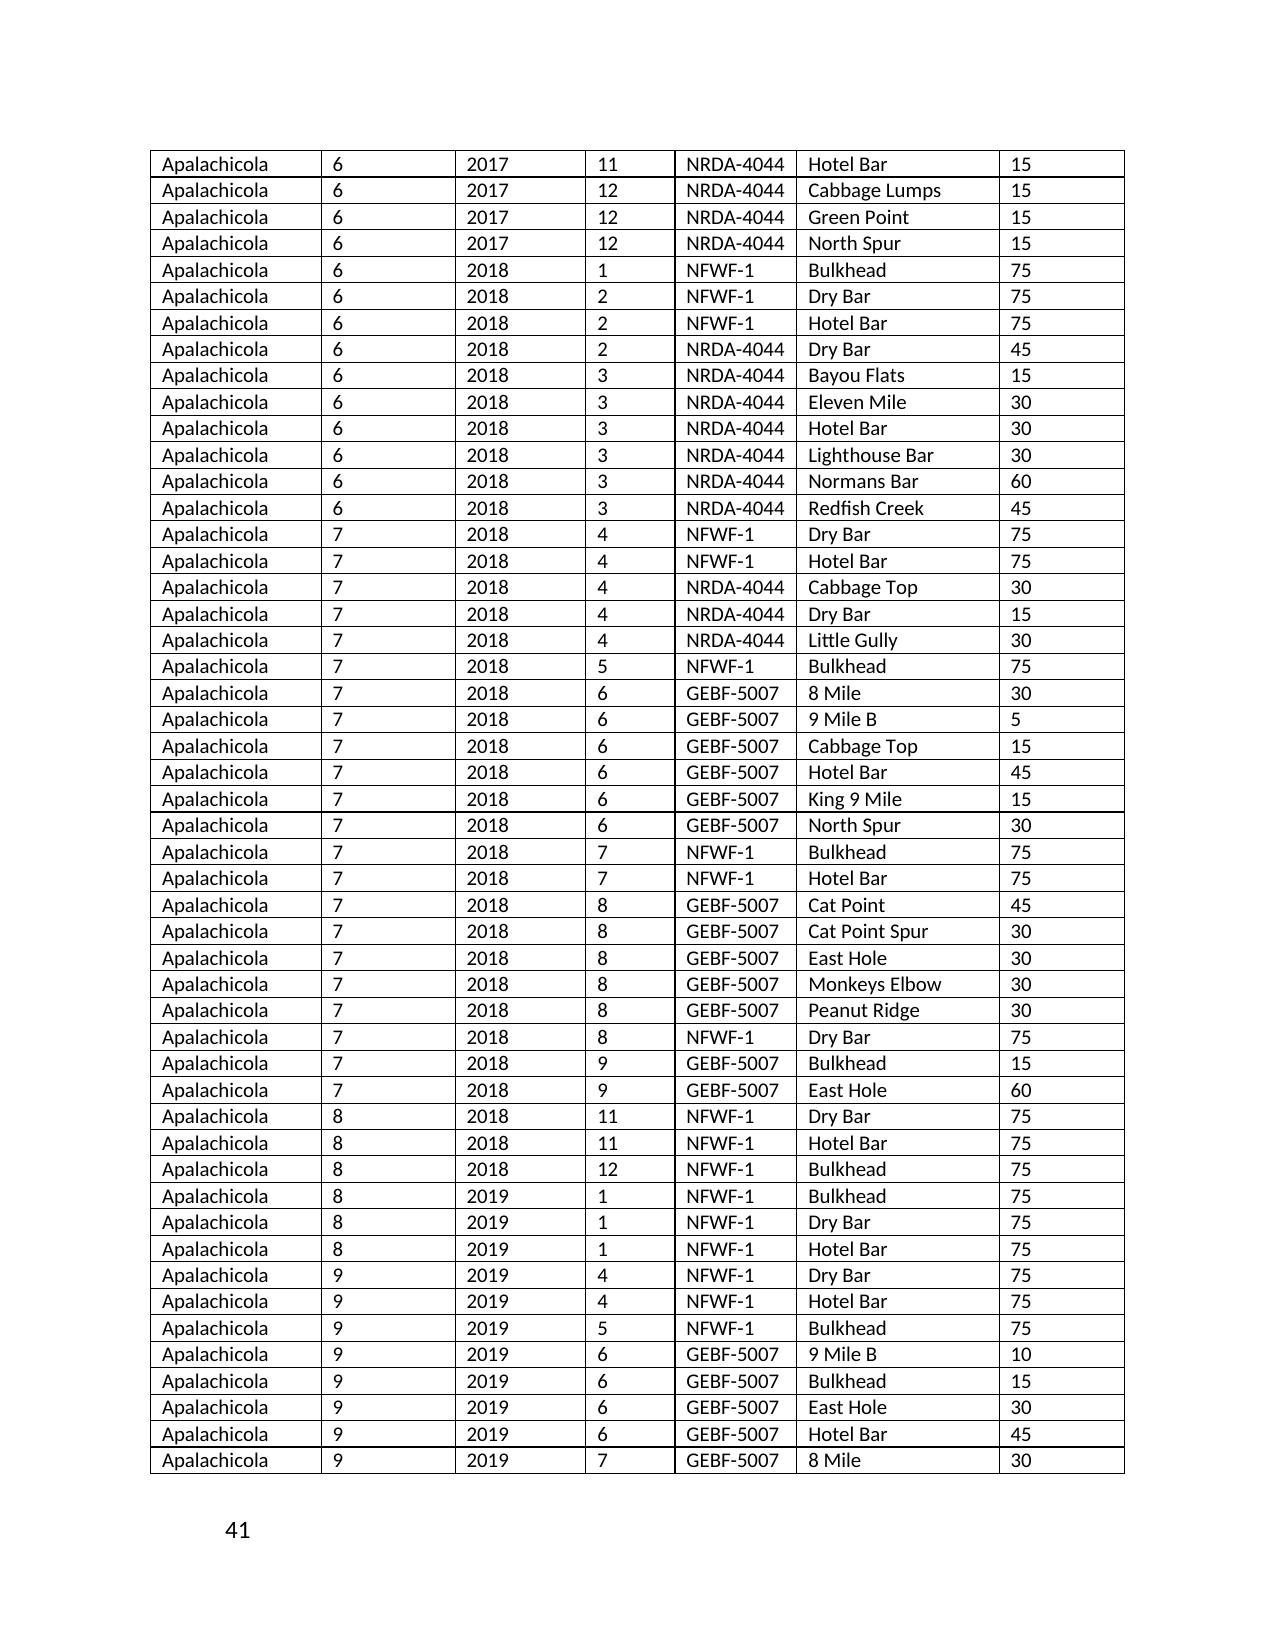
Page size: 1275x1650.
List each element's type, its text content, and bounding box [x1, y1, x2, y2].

table_cell NRDA-4044 [676, 363, 796, 388]
table_cell Cabbage Top [797, 733, 999, 758]
table_cell Redfish Creek [797, 495, 999, 520]
table_cell Apalachicola [151, 839, 321, 864]
table_cell 8 [586, 945, 674, 970]
table_cell NFWF-1 [676, 1289, 796, 1314]
table_cell Apalachicola [151, 416, 321, 441]
table_cell GEBF-5007 [676, 1051, 796, 1076]
table_cell Apalachicola [151, 1448, 321, 1473]
table_cell 9 [322, 1289, 455, 1314]
table_cell 2018 [456, 495, 585, 520]
table_cell Dry Bar [797, 336, 999, 362]
table_cell 15 [1000, 151, 1124, 176]
table_cell 2 [586, 310, 674, 335]
table_cell Apalachicola [151, 363, 321, 388]
table_cell 6 [322, 336, 455, 362]
table_cell Hotel Bar [797, 151, 999, 176]
table_cell Dry Bar [797, 601, 999, 626]
table_cell 2018 [456, 733, 585, 758]
table_cell NFWF-1 [676, 257, 796, 282]
table_cell 75 [1000, 865, 1124, 891]
table_cell GEBF-5007 [676, 998, 796, 1023]
table_cell North Spur [797, 230, 999, 256]
table_cell 2017 [456, 204, 585, 229]
table_cell NFWF-1 [676, 1024, 796, 1049]
table_cell 7 [322, 521, 455, 547]
table_cell 9 [322, 1368, 455, 1393]
table_cell 7 [322, 548, 455, 573]
table_cell 30 [1000, 680, 1124, 706]
table_cell 75 [1000, 1289, 1124, 1314]
table_cell Apalachicola [151, 733, 321, 758]
table_cell NFWF-1 [676, 521, 796, 547]
table_cell Apalachicola [151, 257, 321, 282]
table_cell 7 [322, 1077, 455, 1102]
table_cell 9 Mile B [797, 707, 999, 732]
table_cell Apalachicola [151, 521, 321, 547]
table_cell Hotel Bar [797, 1130, 999, 1155]
table_cell 8 [322, 1156, 455, 1182]
table_cell 6 [586, 1368, 674, 1393]
table_cell 15 [1000, 230, 1124, 256]
table_cell Apalachicola [151, 1342, 321, 1367]
table_cell 8 [586, 971, 674, 997]
table_cell 75 [1000, 1183, 1124, 1208]
table_cell Apalachicola [151, 178, 321, 203]
table_cell NFWF-1 [676, 1236, 796, 1261]
table_cell NRDA-4044 [676, 151, 796, 176]
table_cell 2018 [456, 813, 585, 838]
table_cell 8 [322, 1236, 455, 1261]
table_cell 2019 [456, 1342, 585, 1367]
table_cell Apalachicola [151, 1262, 321, 1288]
table_cell 2018 [456, 760, 585, 785]
table_cell Apalachicola [151, 442, 321, 467]
table_cell 75 [1000, 1262, 1124, 1288]
table_cell Dry Bar [797, 283, 999, 309]
table_cell 8 [322, 1104, 455, 1129]
table_cell 75 [1000, 521, 1124, 547]
table_cell 8 [586, 918, 674, 944]
table_cell Hotel Bar [797, 1236, 999, 1261]
table_cell 12 [586, 204, 674, 229]
table_cell 1 [586, 1236, 674, 1261]
table_cell 75 [1000, 283, 1124, 309]
table_cell 8 Mile [797, 1448, 999, 1473]
table_cell 2018 [456, 1024, 585, 1049]
table_cell 2018 [456, 680, 585, 706]
table_cell 2018 [456, 654, 585, 679]
table_cell Bulkhead [797, 1368, 999, 1393]
table_cell GEBF-5007 [676, 945, 796, 970]
table_cell Monkeys Elbow [797, 971, 999, 997]
table_cell 9 Mile B [797, 1342, 999, 1367]
table_cell 4 [586, 548, 674, 573]
table_cell Apalachicola [151, 1183, 321, 1208]
table_cell 6 [586, 786, 674, 811]
table_cell 30 [1000, 998, 1124, 1023]
table_cell 2018 [456, 574, 585, 600]
table_cell 15 [1000, 1368, 1124, 1393]
table_cell 6 [586, 707, 674, 732]
table_cell NRDA-4044 [676, 178, 796, 203]
table_cell Cabbage Top [797, 574, 999, 600]
table_cell Apalachicola [151, 918, 321, 944]
table_cell Bulkhead [797, 1051, 999, 1076]
table_cell 75 [1000, 654, 1124, 679]
table_cell GEBF-5007 [676, 733, 796, 758]
table_cell 30 [1000, 1395, 1124, 1420]
table_cell Normans Bar [797, 469, 999, 494]
table_cell Apalachicola [151, 230, 321, 256]
table_cell GEBF-5007 [676, 786, 796, 811]
table_cell 2018 [456, 1104, 585, 1129]
table_cell 5 [1000, 707, 1124, 732]
table_cell 2018 [456, 442, 585, 467]
table_cell 12 [586, 1156, 674, 1182]
table_cell 2018 [456, 336, 585, 362]
table_cell Little Gully [797, 627, 999, 653]
table_cell GEBF-5007 [676, 1077, 796, 1102]
table_cell GEBF-5007 [676, 813, 796, 838]
table_cell Peanut Ridge [797, 998, 999, 1023]
table_cell NRDA-4044 [676, 469, 796, 494]
table_cell Cat Point Spur [797, 918, 999, 944]
table_cell 6 [322, 363, 455, 388]
table_cell 6 [322, 151, 455, 176]
table_cell 7 [322, 733, 455, 758]
table_cell 7 [322, 1051, 455, 1076]
table_cell Apalachicola [151, 1156, 321, 1182]
table_cell Bulkhead [797, 1156, 999, 1182]
table_cell 2018 [456, 548, 585, 573]
table_cell 4 [586, 1262, 674, 1288]
table_cell 11 [586, 151, 674, 176]
table_cell Bulkhead [797, 257, 999, 282]
table_cell 7 [322, 813, 455, 838]
table_cell 6 [322, 389, 455, 414]
table_cell 2019 [456, 1448, 585, 1473]
table_cell NRDA-4044 [676, 627, 796, 653]
table_cell Apalachicola [151, 151, 321, 176]
table_cell NFWF-1 [676, 1156, 796, 1182]
table_cell 3 [586, 363, 674, 388]
table_cell 2018 [456, 521, 585, 547]
table_cell GEBF-5007 [676, 707, 796, 732]
table_cell 7 [322, 627, 455, 653]
table_cell 4 [586, 601, 674, 626]
table_cell 8 [322, 1183, 455, 1208]
table_cell NFWF-1 [676, 1183, 796, 1208]
table_cell NFWF-1 [676, 1315, 796, 1341]
table_cell 6 [586, 1421, 674, 1446]
table_cell NFWF-1 [676, 1262, 796, 1288]
table_cell 15 [1000, 178, 1124, 203]
table_cell 7 [322, 574, 455, 600]
table_cell 75 [1000, 548, 1124, 573]
table_cell 75 [1000, 1130, 1124, 1155]
table_cell Apalachicola [151, 1395, 321, 1420]
table_cell 2019 [456, 1421, 585, 1446]
table_cell Apalachicola [151, 707, 321, 732]
table_cell Hotel Bar [797, 865, 999, 891]
table_cell 2018 [456, 363, 585, 388]
table_cell Apalachicola [151, 601, 321, 626]
table_cell Apalachicola [151, 310, 321, 335]
table_cell 2018 [456, 1156, 585, 1182]
table_cell 7 [322, 760, 455, 785]
table_cell 30 [1000, 1448, 1124, 1473]
table_cell Apalachicola [151, 548, 321, 573]
table_cell 2017 [456, 230, 585, 256]
table_cell 6 [322, 257, 455, 282]
table_cell 75 [1000, 839, 1124, 864]
table_cell 11 [586, 1104, 674, 1129]
table_cell 2018 [456, 865, 585, 891]
table_cell NFWF-1 [676, 283, 796, 309]
table_cell 4 [586, 574, 674, 600]
table_cell 6 [322, 495, 455, 520]
table_cell 6 [322, 178, 455, 203]
table_cell 7 [322, 1024, 455, 1049]
table_cell 9 [586, 1051, 674, 1076]
table_cell 5 [586, 1315, 674, 1341]
table_cell 6 [586, 760, 674, 785]
table_cell Bulkhead [797, 839, 999, 864]
table_cell 3 [586, 495, 674, 520]
table_cell 7 [322, 707, 455, 732]
table_cell NRDA-4044 [676, 495, 796, 520]
table_cell 6 [586, 1395, 674, 1420]
table_cell 2 [586, 283, 674, 309]
table_cell 2018 [456, 283, 585, 309]
table_cell Cat Point [797, 892, 999, 917]
table_cell 7 [322, 945, 455, 970]
table_cell Dry Bar [797, 1104, 999, 1129]
table_cell Apalachicola [151, 892, 321, 917]
table_cell 2018 [456, 310, 585, 335]
table_cell East Hole [797, 945, 999, 970]
table_cell 2018 [456, 945, 585, 970]
table_cell 8 [586, 892, 674, 917]
table_cell Apalachicola [151, 283, 321, 309]
table_cell NRDA-4044 [676, 204, 796, 229]
table_cell Apalachicola [151, 389, 321, 414]
table_cell 7 [322, 680, 455, 706]
table_cell 75 [1000, 1156, 1124, 1182]
table_cell 15 [1000, 733, 1124, 758]
table_cell 30 [1000, 574, 1124, 600]
table_cell Apalachicola [151, 786, 321, 811]
table_cell Apalachicola [151, 1077, 321, 1102]
table_cell 2018 [456, 601, 585, 626]
table_cell NFWF-1 [676, 865, 796, 891]
table_cell Bulkhead [797, 1183, 999, 1208]
table_cell East Hole [797, 1077, 999, 1102]
table_cell East Hole [797, 1395, 999, 1420]
table_cell 4 [586, 627, 674, 653]
table_cell 2018 [456, 786, 585, 811]
table_cell King 9 Mile [797, 786, 999, 811]
table_cell 15 [1000, 786, 1124, 811]
table_cell 60 [1000, 1077, 1124, 1102]
table_cell Apalachicola [151, 760, 321, 785]
table_cell 3 [586, 416, 674, 441]
table_cell 2 [586, 336, 674, 362]
table_cell 1 [586, 257, 674, 282]
table_cell GEBF-5007 [676, 1395, 796, 1420]
table_cell 2019 [456, 1289, 585, 1314]
table_cell GEBF-5007 [676, 680, 796, 706]
table_cell 30 [1000, 971, 1124, 997]
table_cell NFWF-1 [676, 548, 796, 573]
table_cell 11 [586, 1130, 674, 1155]
table_cell 7 [322, 601, 455, 626]
table_cell 30 [1000, 813, 1124, 838]
table_cell 75 [1000, 1104, 1124, 1129]
table_cell 7 [586, 1448, 674, 1473]
table_cell NFWF-1 [676, 1104, 796, 1129]
table_cell 2019 [456, 1395, 585, 1420]
table_cell Cabbage Lumps [797, 178, 999, 203]
table_cell 2017 [456, 151, 585, 176]
table_cell 75 [1000, 1024, 1124, 1049]
table_cell 4 [586, 1289, 674, 1314]
table_cell 2019 [456, 1262, 585, 1288]
table_cell 9 [322, 1342, 455, 1367]
table_cell Bayou Flats [797, 363, 999, 388]
table_cell Apalachicola [151, 1421, 321, 1446]
table_cell GEBF-5007 [676, 892, 796, 917]
table_cell 75 [1000, 257, 1124, 282]
table_cell Apalachicola [151, 627, 321, 653]
table_cell 15 [1000, 363, 1124, 388]
table_cell North Spur [797, 813, 999, 838]
table_cell 2019 [456, 1368, 585, 1393]
table_cell Apalachicola [151, 945, 321, 970]
table_cell NRDA-4044 [676, 601, 796, 626]
table_cell 2017 [456, 178, 585, 203]
table_cell 30 [1000, 627, 1124, 653]
table_cell 7 [586, 865, 674, 891]
table_cell 6 [322, 204, 455, 229]
table_cell 2018 [456, 839, 585, 864]
table_cell 45 [1000, 892, 1124, 917]
table_cell 9 [322, 1395, 455, 1420]
table_cell Apalachicola [151, 1368, 321, 1393]
table_cell 6 [322, 442, 455, 467]
table_cell Green Point [797, 204, 999, 229]
table_cell GEBF-5007 [676, 918, 796, 944]
table_cell 2018 [456, 918, 585, 944]
table_cell Apalachicola [151, 998, 321, 1023]
table_cell 8 Mile [797, 680, 999, 706]
table_cell Apalachicola [151, 813, 321, 838]
table_cell 2018 [456, 389, 585, 414]
table_cell Apalachicola [151, 1289, 321, 1314]
table_cell 2018 [456, 1051, 585, 1076]
table_cell 30 [1000, 416, 1124, 441]
table_cell 3 [586, 469, 674, 494]
table_cell 2019 [456, 1209, 585, 1235]
table_cell 2018 [456, 707, 585, 732]
table_cell GEBF-5007 [676, 971, 796, 997]
table_cell 6 [586, 813, 674, 838]
table_cell Dry Bar [797, 521, 999, 547]
table_cell 75 [1000, 310, 1124, 335]
table_cell 1 [586, 1183, 674, 1208]
table_cell 7 [586, 839, 674, 864]
table_cell 7 [322, 654, 455, 679]
table_cell 5 [586, 654, 674, 679]
table_cell 6 [586, 680, 674, 706]
table_cell Lighthouse Bar [797, 442, 999, 467]
table_cell Apalachicola [151, 1209, 321, 1235]
table_cell 10 [1000, 1342, 1124, 1367]
table_cell 6 [322, 469, 455, 494]
table_cell 75 [1000, 1209, 1124, 1235]
table_cell 2018 [456, 416, 585, 441]
table_cell NFWF-1 [676, 310, 796, 335]
table_cell NFWF-1 [676, 654, 796, 679]
table_cell 2018 [456, 469, 585, 494]
table_cell 15 [1000, 1051, 1124, 1076]
table_cell NRDA-4044 [676, 389, 796, 414]
table_cell Apalachicola [151, 495, 321, 520]
table_cell 6 [322, 283, 455, 309]
table_cell Apalachicola [151, 654, 321, 679]
table_cell 45 [1000, 760, 1124, 785]
table_cell NFWF-1 [676, 839, 796, 864]
table_cell Apalachicola [151, 865, 321, 891]
table_cell 2019 [456, 1236, 585, 1261]
table_cell Apalachicola [151, 469, 321, 494]
table_cell Apalachicola [151, 574, 321, 600]
table_cell NRDA-4044 [676, 230, 796, 256]
table_cell 7 [322, 839, 455, 864]
table_cell NRDA-4044 [676, 336, 796, 362]
table_cell Hotel Bar [797, 548, 999, 573]
table_cell Apalachicola [151, 204, 321, 229]
table_cell 60 [1000, 469, 1124, 494]
table_cell Eleven Mile [797, 389, 999, 414]
table_cell 8 [586, 1024, 674, 1049]
table_cell Apalachicola [151, 1130, 321, 1155]
table_cell 12 [586, 178, 674, 203]
table_cell 75 [1000, 1236, 1124, 1261]
table_cell NRDA-4044 [676, 442, 796, 467]
table_cell 7 [322, 918, 455, 944]
table_cell NFWF-1 [676, 1209, 796, 1235]
table_cell Hotel Bar [797, 1421, 999, 1446]
table_cell NFWF-1 [676, 1130, 796, 1155]
table_cell Dry Bar [797, 1262, 999, 1288]
table_cell 7 [322, 998, 455, 1023]
table_cell 7 [322, 971, 455, 997]
table_cell Dry Bar [797, 1209, 999, 1235]
table_cell Apalachicola [151, 680, 321, 706]
table_cell 2019 [456, 1315, 585, 1341]
table_cell 6 [322, 310, 455, 335]
table_cell 9 [322, 1448, 455, 1473]
table_cell 4 [586, 521, 674, 547]
table_cell 8 [586, 998, 674, 1023]
table_cell 2018 [456, 1130, 585, 1155]
table_cell Bulkhead [797, 654, 999, 679]
table_cell 3 [586, 442, 674, 467]
table_cell Dry Bar [797, 1024, 999, 1049]
table_cell 9 [322, 1315, 455, 1341]
table_cell 2018 [456, 257, 585, 282]
table_cell 9 [586, 1077, 674, 1102]
table_cell 7 [322, 786, 455, 811]
table_cell Apalachicola [151, 1315, 321, 1341]
table_cell 7 [322, 892, 455, 917]
table_cell 3 [586, 389, 674, 414]
table_cell 8 [322, 1130, 455, 1155]
table_cell 2018 [456, 892, 585, 917]
table_cell GEBF-5007 [676, 1368, 796, 1393]
table_cell Apalachicola [151, 971, 321, 997]
table_cell Apalachicola [151, 1104, 321, 1129]
table_cell 6 [322, 230, 455, 256]
table_cell Apalachicola [151, 336, 321, 362]
table_cell 7 [322, 865, 455, 891]
table_cell 2018 [456, 971, 585, 997]
table_cell GEBF-5007 [676, 1421, 796, 1446]
table_cell 2018 [456, 998, 585, 1023]
table_cell Hotel Bar [797, 1289, 999, 1314]
table_cell 45 [1000, 495, 1124, 520]
table_cell NRDA-4044 [676, 574, 796, 600]
table_cell Apalachicola [151, 1024, 321, 1049]
table_cell 9 [322, 1262, 455, 1288]
table_cell 45 [1000, 1421, 1124, 1446]
table_cell 30 [1000, 442, 1124, 467]
table_cell 30 [1000, 918, 1124, 944]
table_cell 30 [1000, 389, 1124, 414]
table_cell GEBF-5007 [676, 1342, 796, 1367]
table_cell 6 [322, 416, 455, 441]
table_cell GEBF-5007 [676, 760, 796, 785]
table_cell 75 [1000, 1315, 1124, 1341]
table_cell 1 [586, 1209, 674, 1235]
table_cell 45 [1000, 336, 1124, 362]
table_cell 2019 [456, 1183, 585, 1208]
table_cell Hotel Bar [797, 416, 999, 441]
table_cell 2018 [456, 627, 585, 653]
table_cell GEBF-5007 [676, 1448, 796, 1473]
table_cell Bulkhead [797, 1315, 999, 1341]
table_cell 15 [1000, 601, 1124, 626]
table_cell 8 [322, 1209, 455, 1235]
table_cell 2018 [456, 1077, 585, 1102]
table_cell NRDA-4044 [676, 416, 796, 441]
table_cell 6 [586, 1342, 674, 1367]
table_cell Hotel Bar [797, 760, 999, 785]
table_cell 12 [586, 230, 674, 256]
table_cell 6 [586, 733, 674, 758]
table_cell Apalachicola [151, 1051, 321, 1076]
table_cell 9 [322, 1421, 455, 1446]
table_cell Hotel Bar [797, 310, 999, 335]
table_cell 15 [1000, 204, 1124, 229]
table_cell 30 [1000, 945, 1124, 970]
table_cell Apalachicola [151, 1236, 321, 1261]
